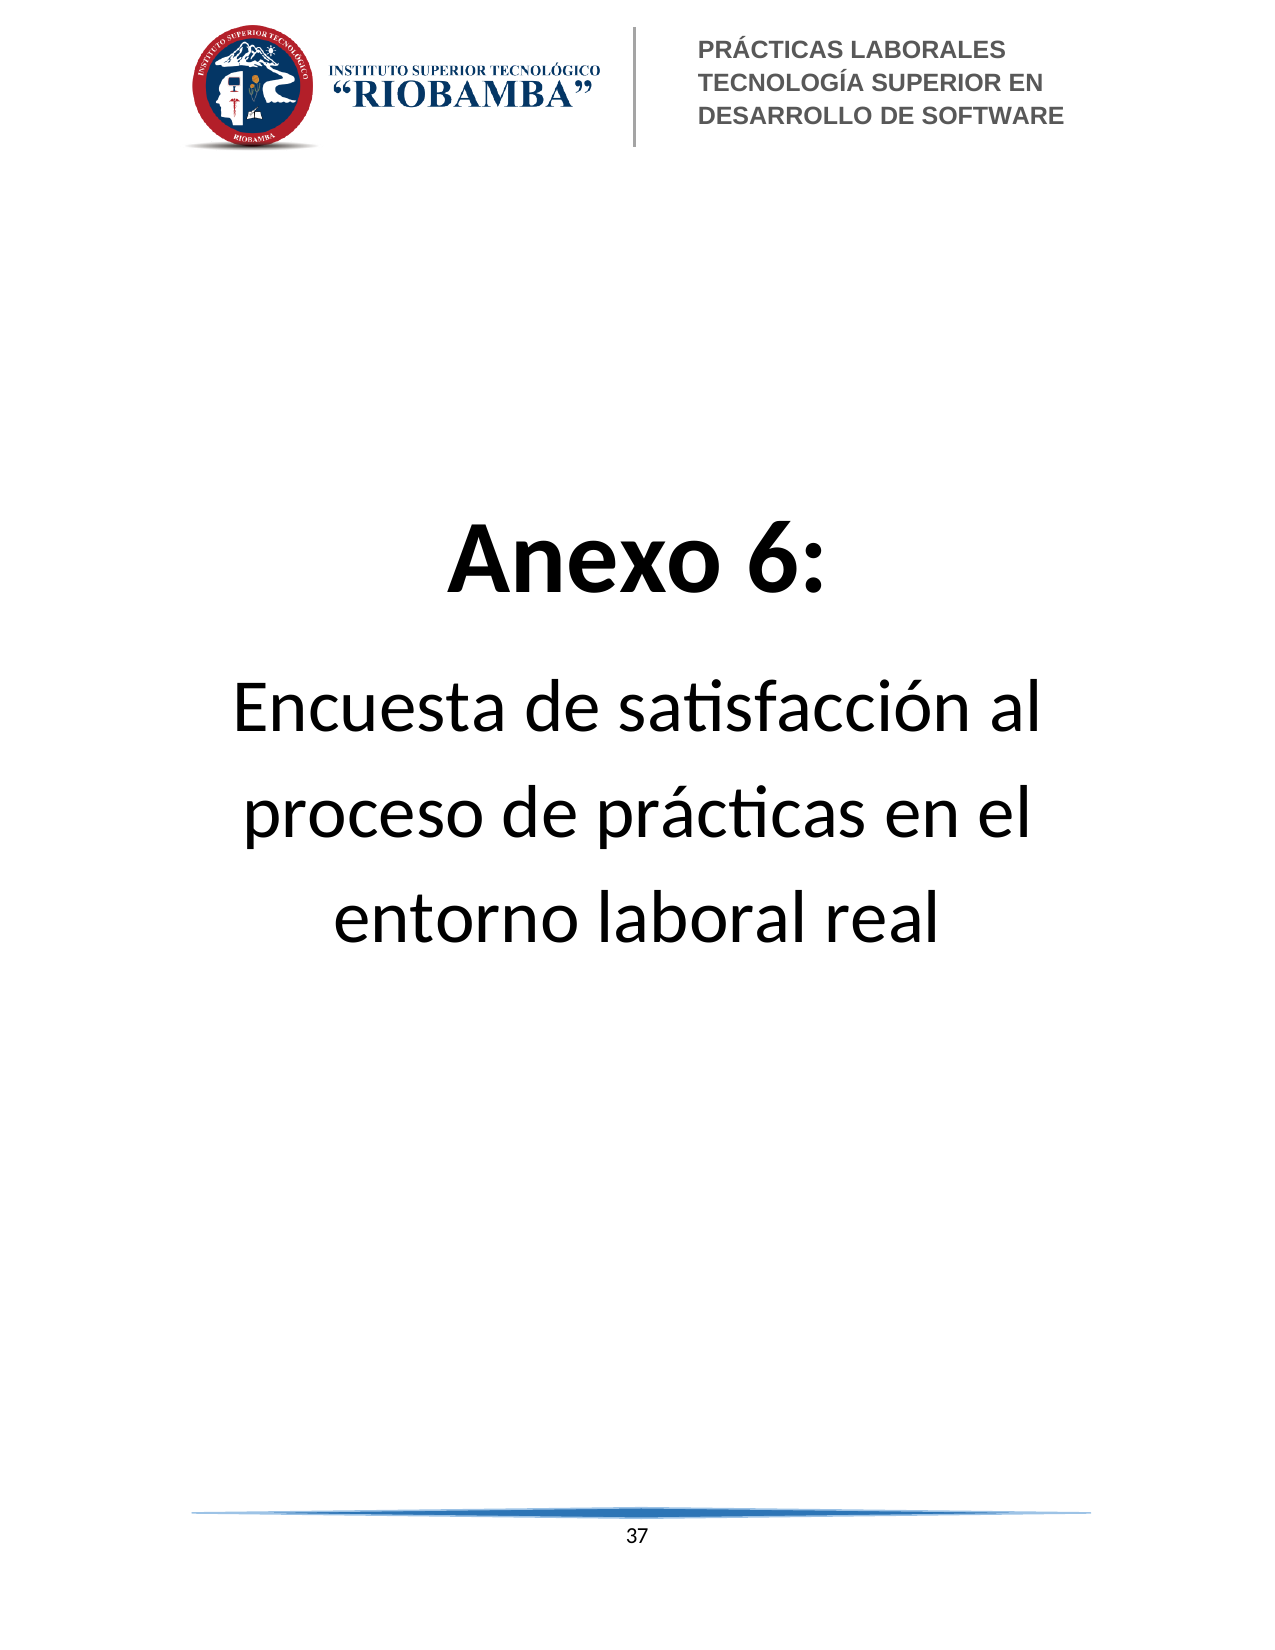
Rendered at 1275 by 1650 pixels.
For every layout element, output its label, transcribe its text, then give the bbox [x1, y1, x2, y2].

subtitle Anexo 6: [169, 492, 1107, 619]
picture [179, 25, 600, 151]
text Encuesta de satisfacción al proceso de prácticas en el entorno laboral real [169, 659, 1106, 961]
